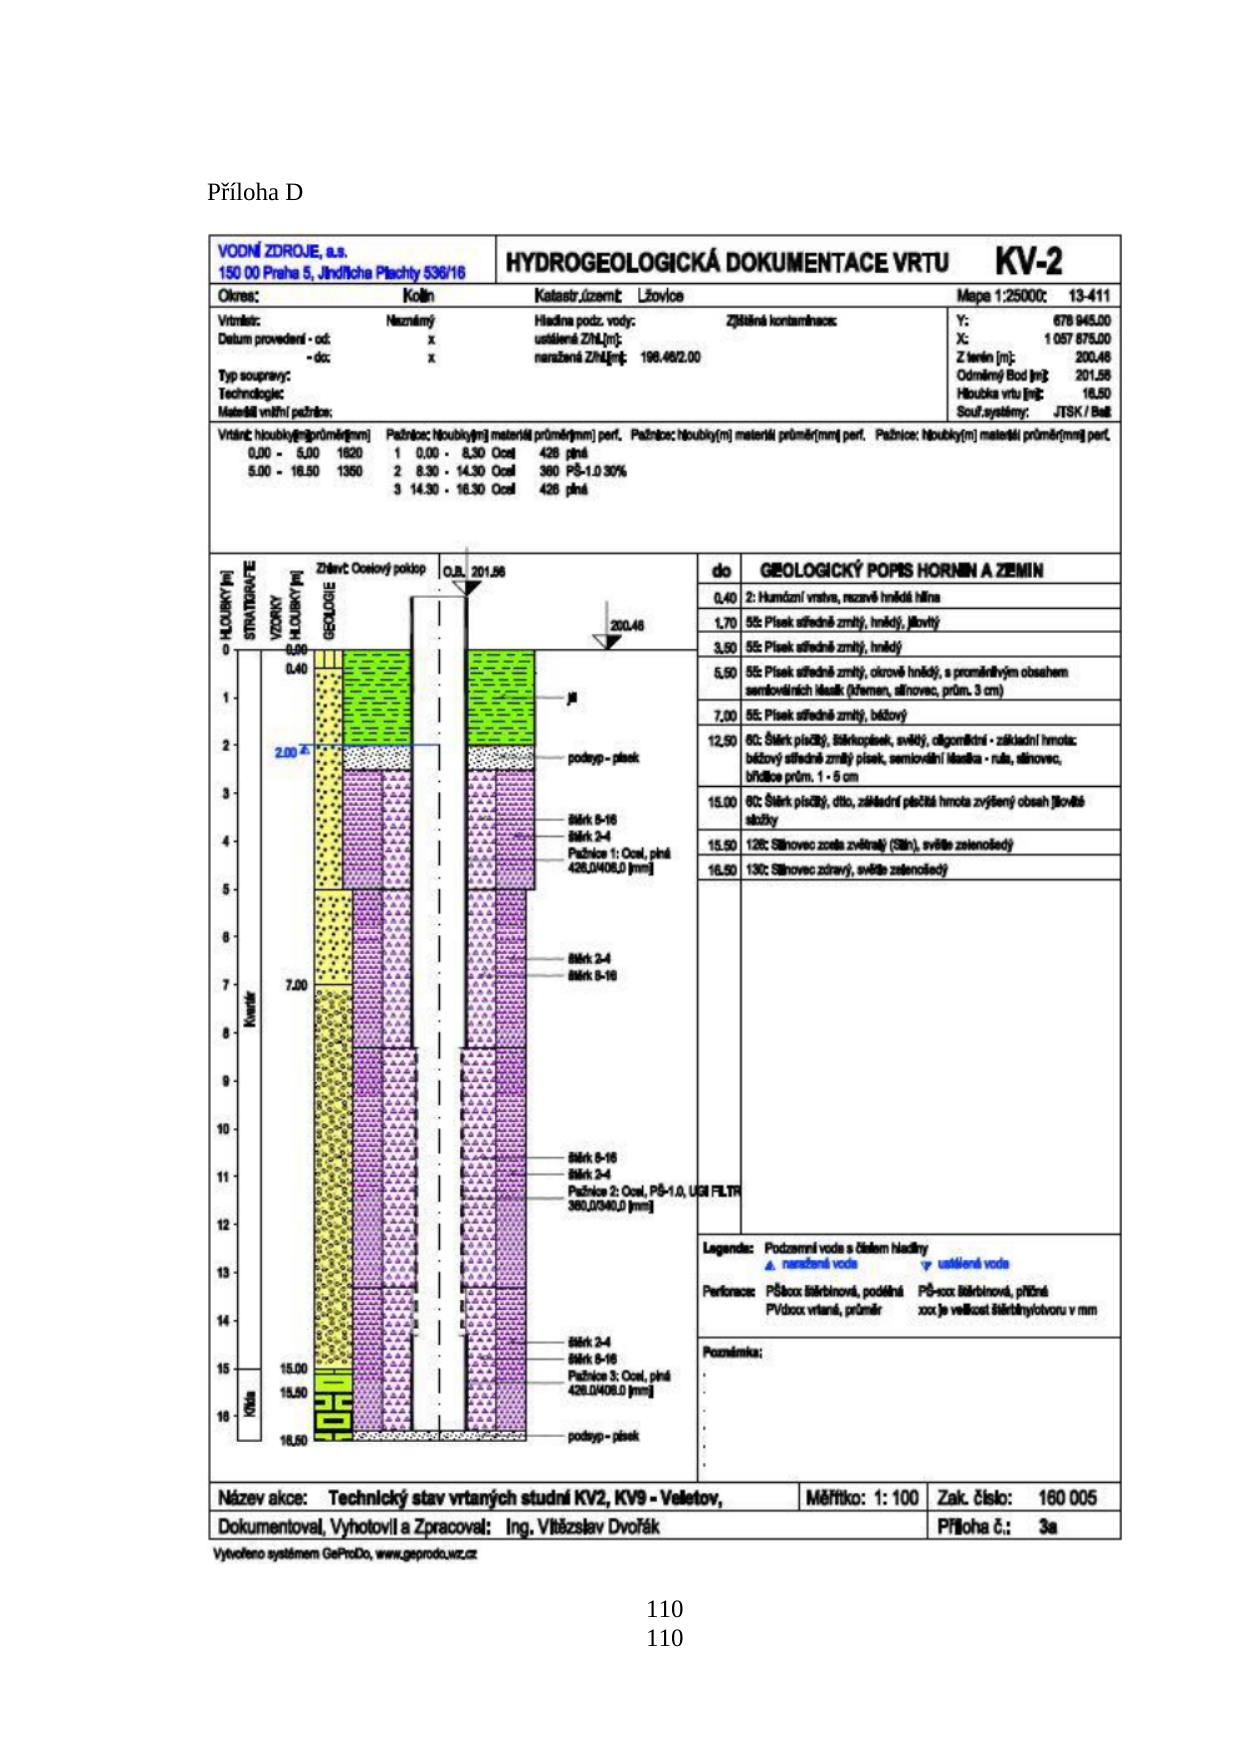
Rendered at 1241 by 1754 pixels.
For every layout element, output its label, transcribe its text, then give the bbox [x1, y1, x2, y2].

picture [206, 232, 1123, 1564]
text Příloha D [207, 177, 1122, 206]
